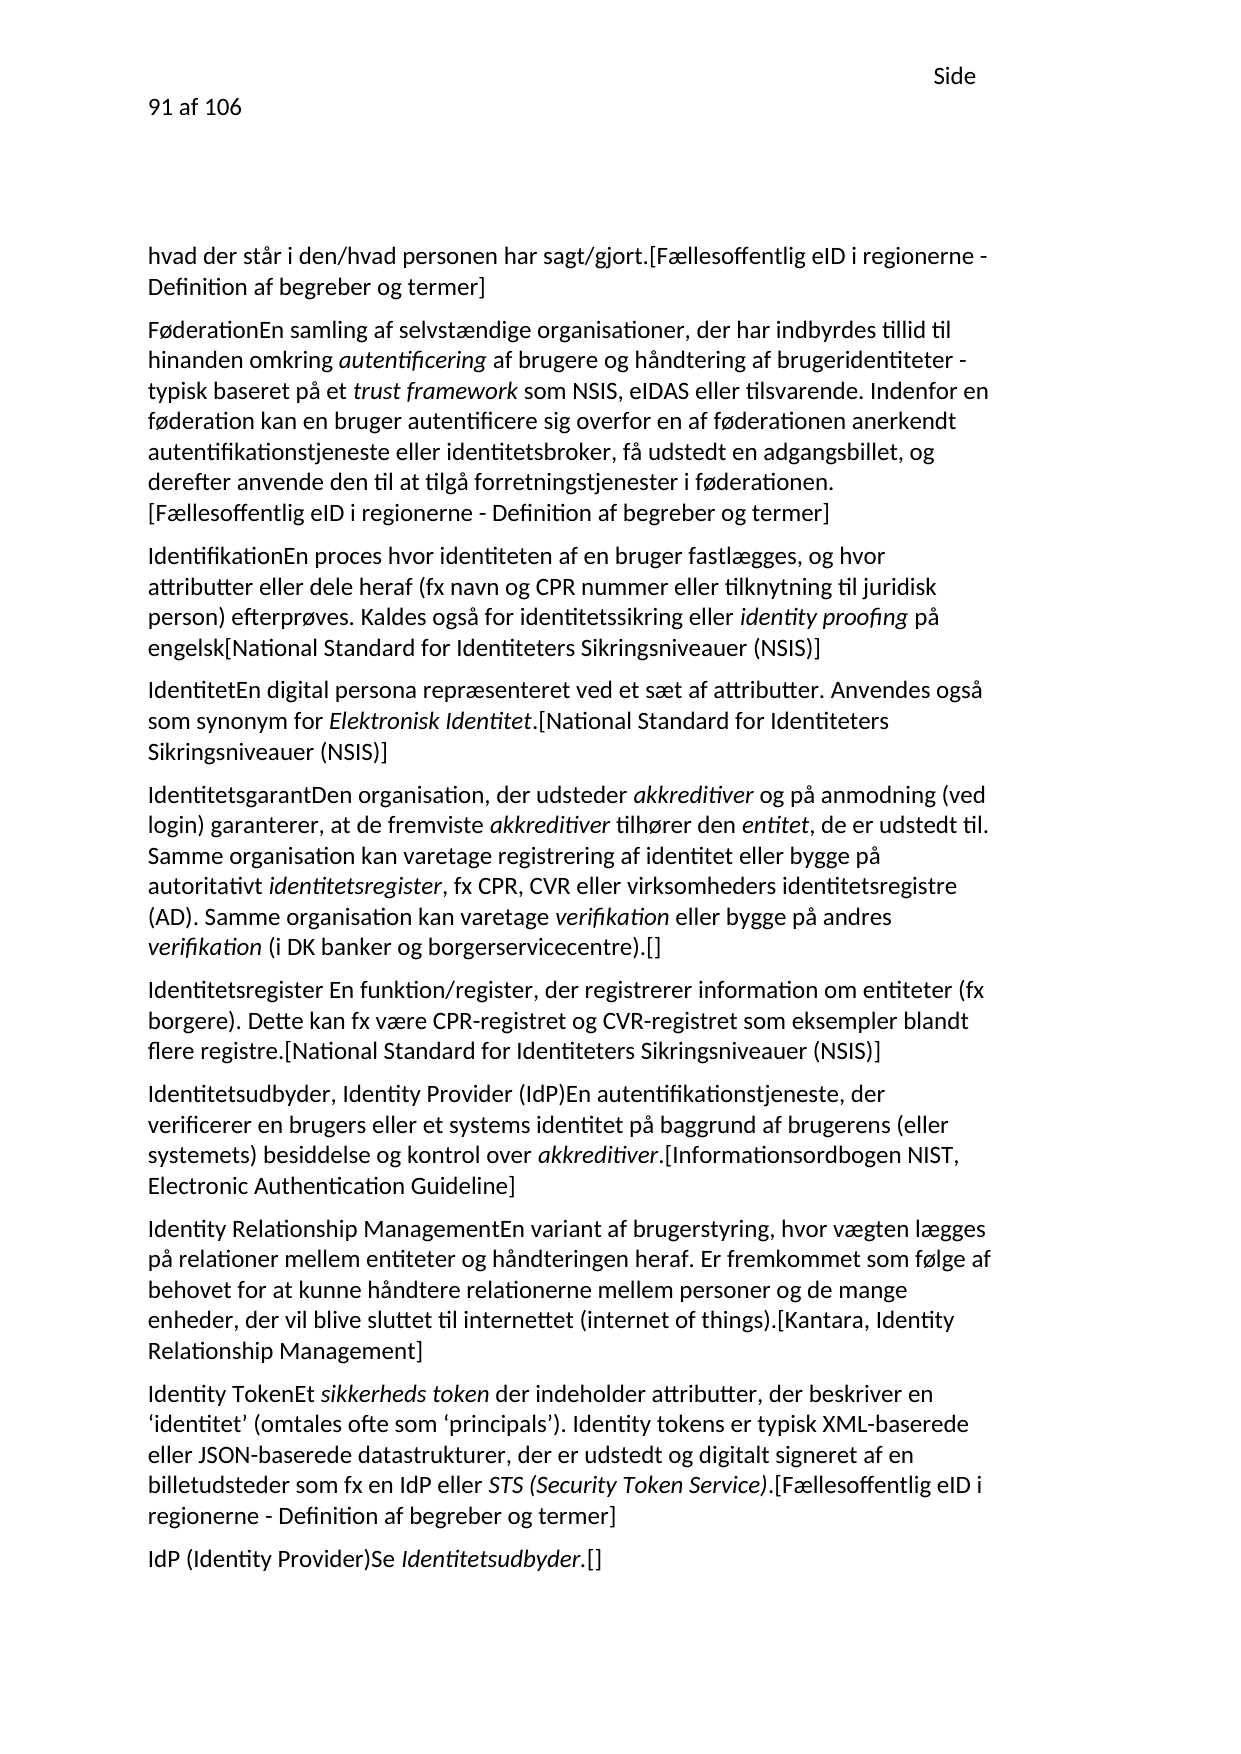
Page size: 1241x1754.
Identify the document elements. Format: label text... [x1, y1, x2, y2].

text IdentifikationEn proces hvor identiteten af en bruger fastlægges, og hvor attributter eller dele heraf (fx navn og CPR nummer eller tilknytning til juridisk person) efterprøves. Kaldes også for identitetssikring eller identity proofing på engelsk[National Standard for Identiteters Sikringsniveauer (NSIS)] [148, 540, 992, 662]
text IdP (Identity Provider)Se Identitetsudbyder.[] [148, 1543, 992, 1574]
text IdentitetsgarantDen organisation, der udsteder akkreditiver og på anmodning (ved login) garanterer, at de fremviste akkreditiver tilhører den entitet, de er udstedt til. Samme organisation kan varetage registrering af identitet eller bygge på autoritativt identitetsregister, fx CPR, CVR eller virksomheders identitetsregistre (AD). Samme organisation kan varetage verifikation eller bygge på andres verifikation (i DK banker og borgerservicecentre).[] [148, 779, 992, 962]
text Identity Relationship ManagementEn variant af brugerstyring, hvor vægten lægges på relationer mellem entiteter og håndteringen heraf. Er fremkommet som følge af behovet for at kunne håndtere relationerne mellem personer og de mange enheder, der vil blive sluttet til internettet (internet of things).[Kantara, Identity Relationship Management] [148, 1213, 992, 1366]
text IdentitetEn digital persona repræsenteret ved et sæt af attributter. Anvendes også som synonym for Elektronisk Identitet.[National Standard for Identiteters Sikringsniveauer (NSIS)] [148, 675, 992, 766]
text Identity TokenEt sikkerheds token der indeholder attributter, der beskriver en ‘identitet’ (omtales ofte som ‘principals’). Identity tokens er typisk XML-baserede eller JSON-baserede datastrukturer, der er udstedt og digitalt signeret af en billetudsteder som fx en IdP eller STS (Security Token Service).[Fællesoffentlig eID i regionerne - Definition af begreber og termer] [148, 1378, 992, 1531]
text Identitetsregister En funktion/register, der registrerer information om entiteter (fx borgere). Dette kan fx være CPR-registret og CVR-registret som eksempler blandt flere registre.[National Standard for Identiteters Sikringsniveauer (NSIS)] [148, 974, 992, 1066]
text FøderationEn samling af selvstændige organisationer, der har indbyrdes tillid til hinanden omkring autentificering af brugere og håndtering af brugeridentiteter - typisk baseret på et trust framework som NSIS, eIDAS eller tilsvarende. Indenfor en føderation kan en bruger autentificere sig overfor en af føderationen anerkendt autentifikationstjeneste eller identitetsbroker, få udstedt en adgangsbillet, og derefter anvende den til at tilgå forretningstjenester i føderationen.[Fællesoffentlig eID i regionerne - Definition af begreber og termer] [148, 314, 992, 528]
text Identitetsudbyder, Identity Provider (IdP)En autentifikationstjeneste, der verificerer en brugers eller et systems identitet på baggrund af brugerens (eller systemets) besiddelse og kontrol over akkreditiver.[Informationsordbogen NIST, Electronic Authentication Guideline] [148, 1078, 992, 1201]
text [148, 240, 992, 301]
